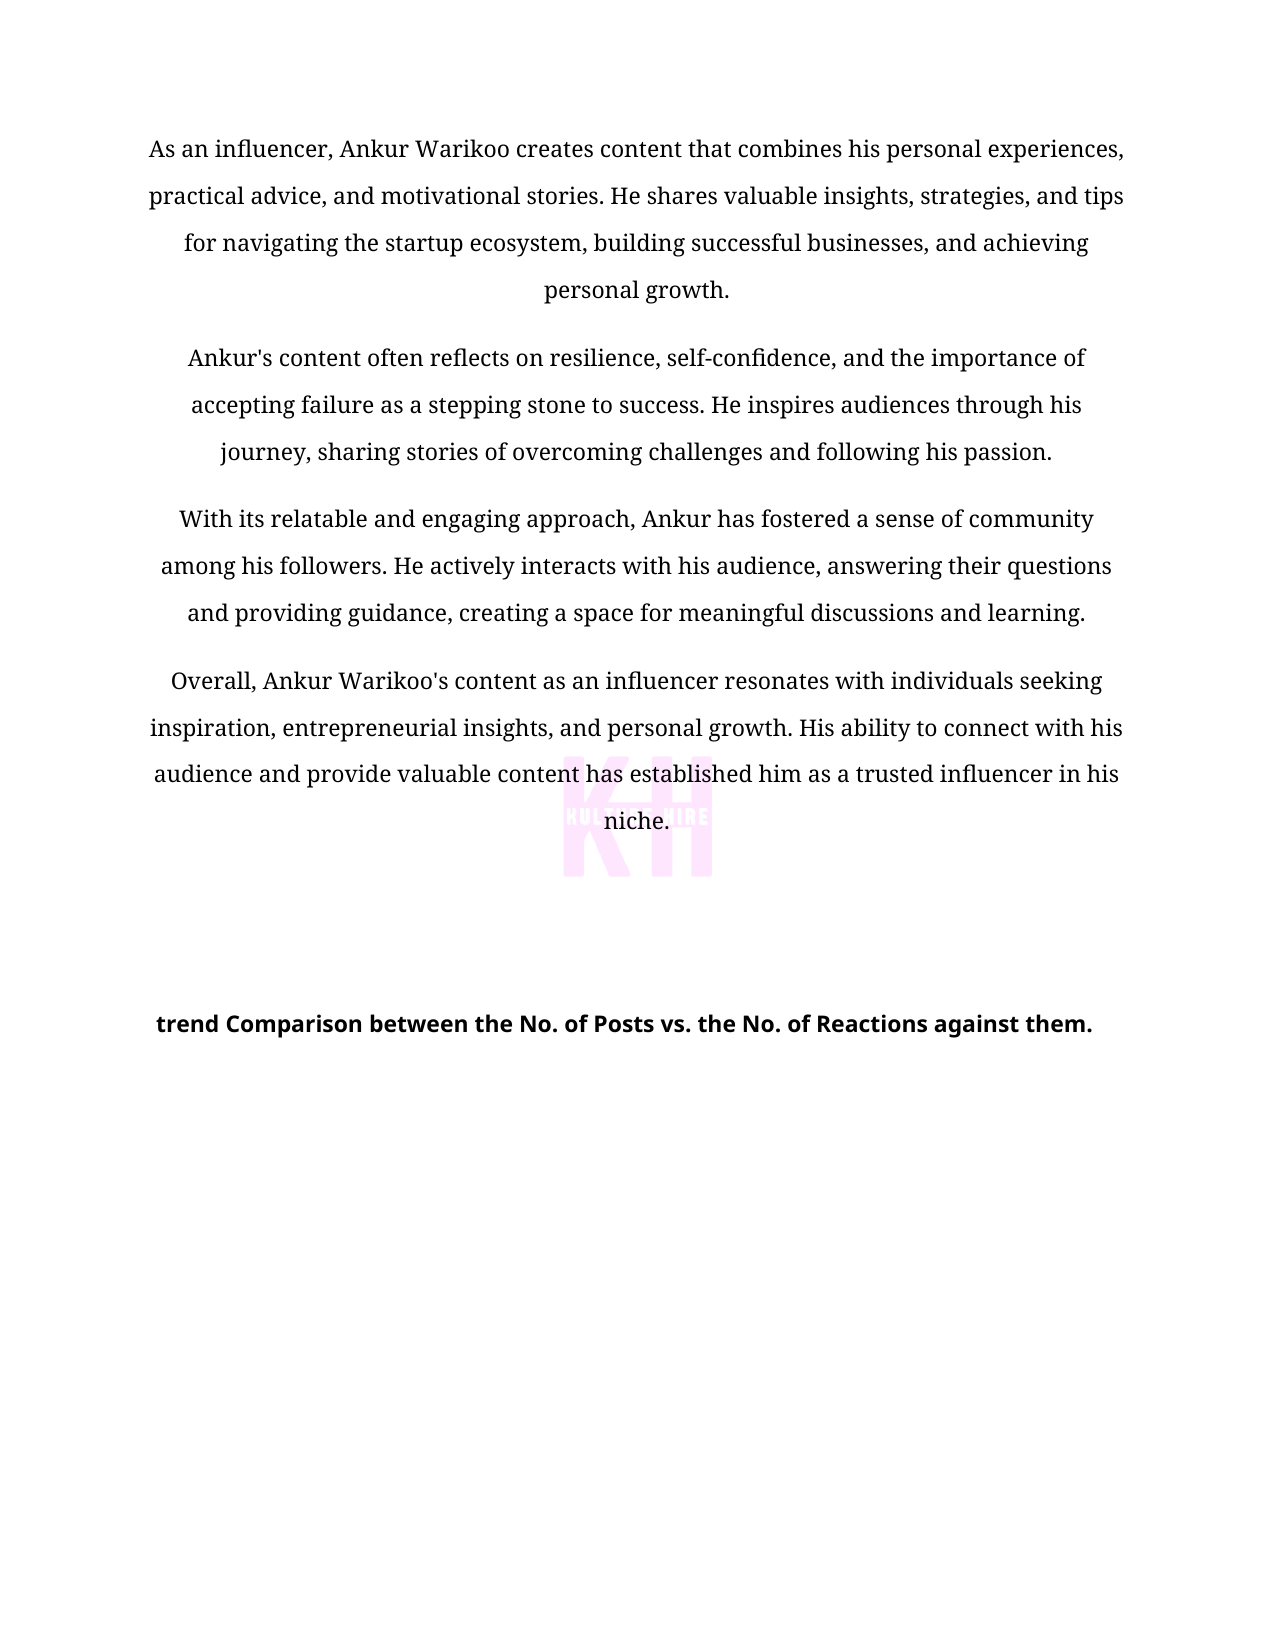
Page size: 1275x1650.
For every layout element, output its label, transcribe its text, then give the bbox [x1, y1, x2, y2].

text Overall, Ankur Warikoo's content as an influencer resonates with individuals seeking inspiration, entrepreneurial insights, and personal growth. His ability to connect with his audience and provide valuable content has established him as a trusted influencer in his niche. [148, 665, 1125, 837]
text With its relatable and engaging approach, Ankur has fostered a sense of community among his followers. He actively interacts with his audience, answering their questions and providing guidance, creating a space for meaningful discussions and learning. [148, 503, 1125, 628]
text As an influencer, Ankur Warikoo creates content that combines his personal experiences, practical advice, and motivational stories. He shares valuable insights, strategies, and tips for navigating the startup ecosystem, building successful businesses, and achieving personal growth. [148, 133, 1125, 305]
text Ankur's content often reflects on resilience, self-confidence, and the importance of accepting failure as a stepping stone to success. He inspires audiences through his journey, sharing stories of overcoming challenges and following his passion. [148, 342, 1125, 467]
text trend Comparison between the No. of Posts vs. the No. of Reactions against them. [150, 1008, 1125, 1040]
